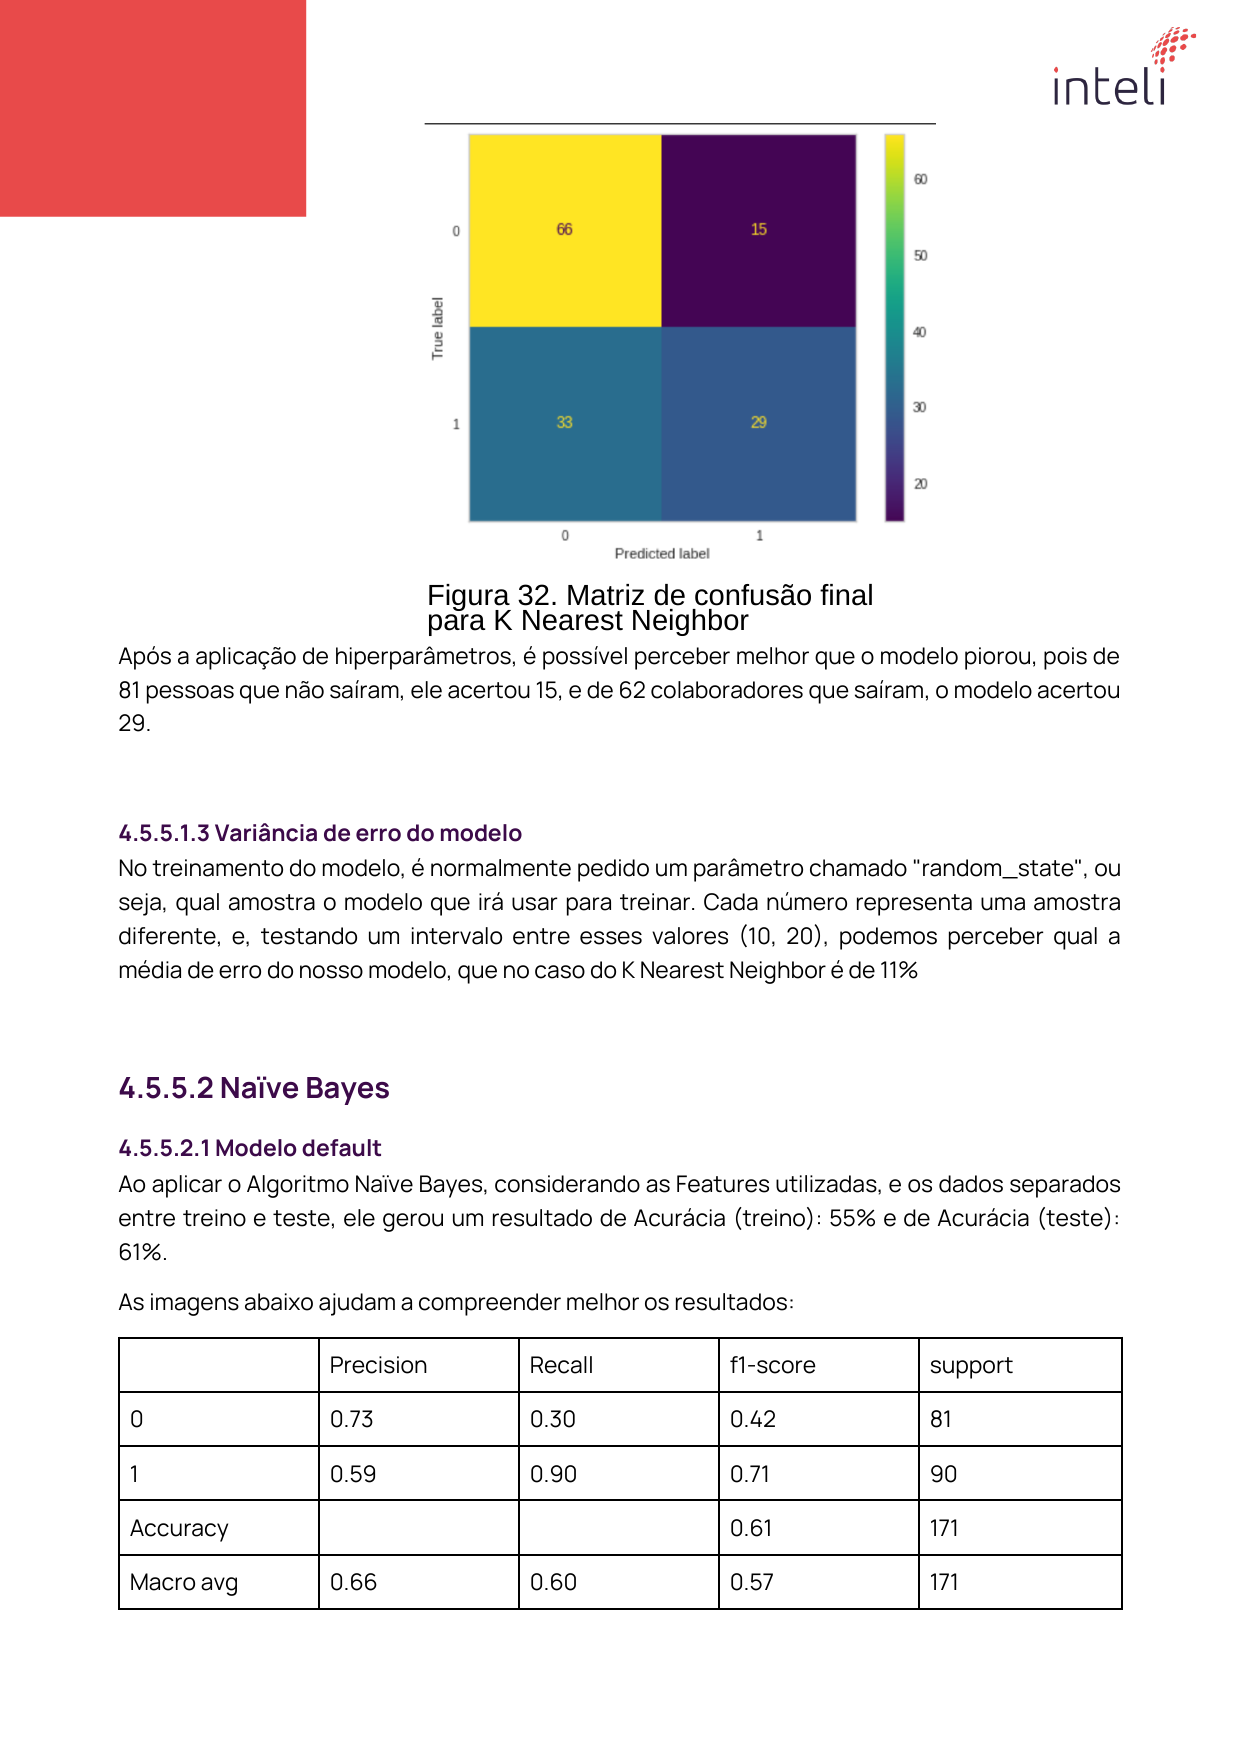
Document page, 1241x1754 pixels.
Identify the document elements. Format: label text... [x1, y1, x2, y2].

table_cell 81 [920, 1393, 1121, 1445]
table_cell 0.61 [720, 1501, 918, 1554]
picture [424, 123, 936, 570]
table_cell 0.73 [320, 1393, 518, 1445]
table_header support [920, 1339, 1121, 1391]
text Após a aplicação de hiperparâmetros, é possível perceber melhor que o modelo piorou, pois de 81 pessoas que não saíram, ele acertou 15, e de 62 colaboradores que saíram, o modelo acertou 29. [118, 640, 1122, 739]
table_cell Accuracy [120, 1501, 318, 1554]
subtitle 4.5.5.2.1 Modelo default [118, 1132, 1122, 1164]
table_header f1-score [720, 1339, 918, 1391]
table_cell 0.57 [720, 1556, 918, 1608]
table_cell 0.90 [520, 1447, 718, 1499]
table_cell 90 [920, 1447, 1121, 1499]
table_cell 0.60 [520, 1556, 718, 1608]
table_header Recall [520, 1339, 718, 1391]
text As imagens abaixo ajudam a compreender melhor os resultados: [118, 1286, 1122, 1317]
table_cell 0.42 [720, 1393, 918, 1445]
table_header [120, 1339, 318, 1391]
table_cell [320, 1501, 518, 1554]
picture [0, 0, 307, 217]
table_cell 0.66 [320, 1556, 518, 1608]
table_cell 0.30 [520, 1393, 718, 1445]
picture [1054, 27, 1197, 105]
table_cell [520, 1501, 718, 1554]
subtitle 4.5.5.2 Naïve Bayes [118, 1067, 1122, 1107]
table_cell 0.59 [320, 1447, 518, 1499]
subtitle 4.5.5.1.3 Variância de erro do modelo [118, 817, 1122, 848]
table_header Precision [320, 1339, 518, 1391]
table_cell 171 [920, 1501, 1121, 1554]
table_cell 1 [120, 1447, 318, 1499]
table_cell 171 [920, 1556, 1121, 1608]
table_cell Macro avg [120, 1556, 318, 1608]
table_cell 0 [120, 1393, 318, 1445]
table_cell 0.71 [720, 1447, 918, 1499]
text No treinamento do modelo, é normalmente pedido um parâmetro chamado "random_state", ou seja, qual amostra o modelo que irá usar para treinar. Cada número representa uma amostra diferente, e, testando um intervalo entre esses valores (10, 20), podemos perceber qual a média de erro do nosso modelo, que no caso do K Nearest Neighbor é de 11% [118, 852, 1122, 985]
text Ao aplicar o Algoritmo Naïve Bayes, considerando as Features utilizadas, e os dados separados entre treino e teste, ele gerou um resultado de Acurácia (treino): 55% e de Acurácia (teste): 61%. [118, 1168, 1122, 1267]
